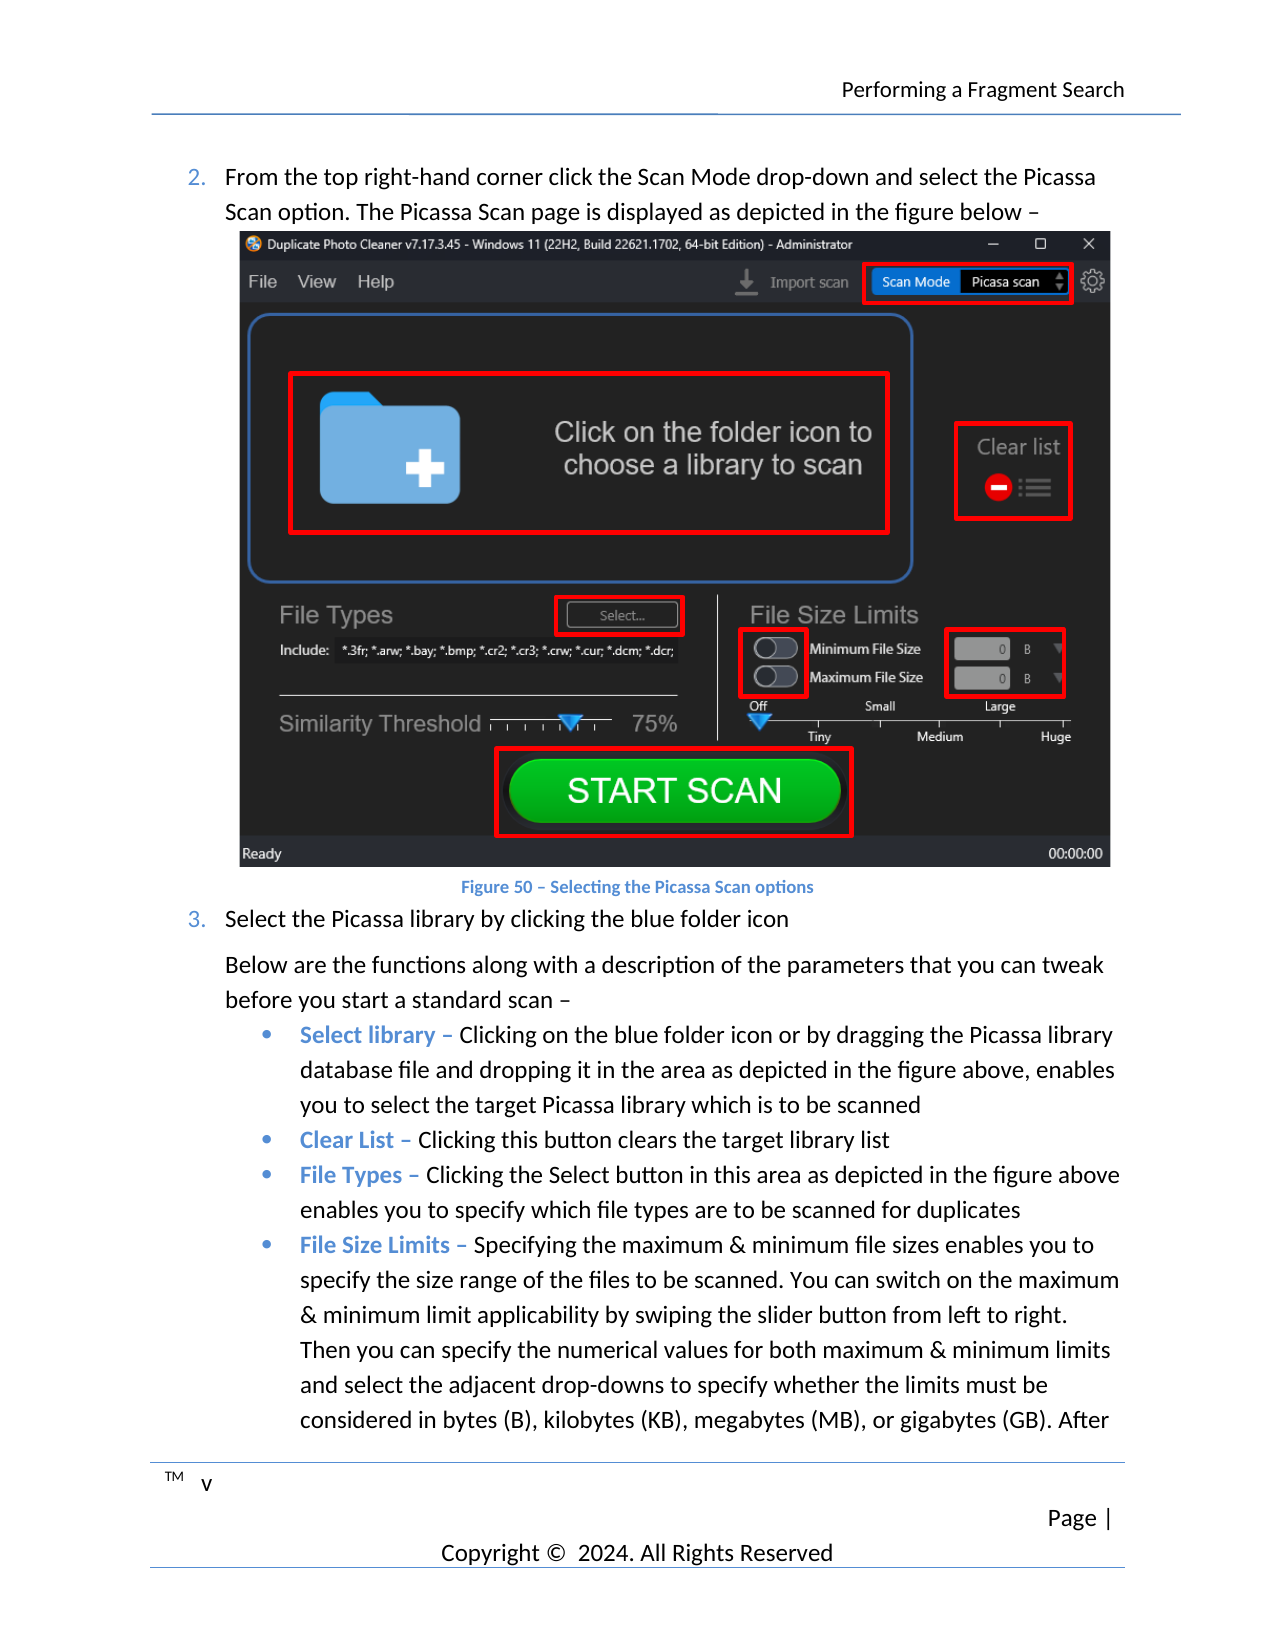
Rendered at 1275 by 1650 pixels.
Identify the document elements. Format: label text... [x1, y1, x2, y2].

list Select library – Clicking on the blue folder icon or by dragging the Picassa library database file and dropping it in the area as depicted in the figure above, enables you to select the target Picassa library which is to be scanned [262, 1019, 1125, 1119]
list Below are the functions along with a description of the parameters that you can tweak before you start a standard scan – [225, 949, 1125, 1014]
list Clear List – Clicking this button clears the target library list [262, 1124, 1125, 1154]
list From the top right-hand corner click the Scan Mode drop-down and select the Picassa Scan option. The Picassa Scan page is displayed as depicted in the figure below – [187, 161, 1125, 227]
picture [239, 231, 1111, 867]
list File Types – Clicking the Select button in this area as depicted in the figure above enables you to specify which file types are to be scanned for duplicates [262, 1159, 1125, 1224]
text Figure 50 – Selecting the Picassa Scan options [150, 876, 1125, 899]
list Select the Picassa library by clicking the blue folder icon [187, 903, 1125, 933]
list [262, 1229, 1125, 1434]
